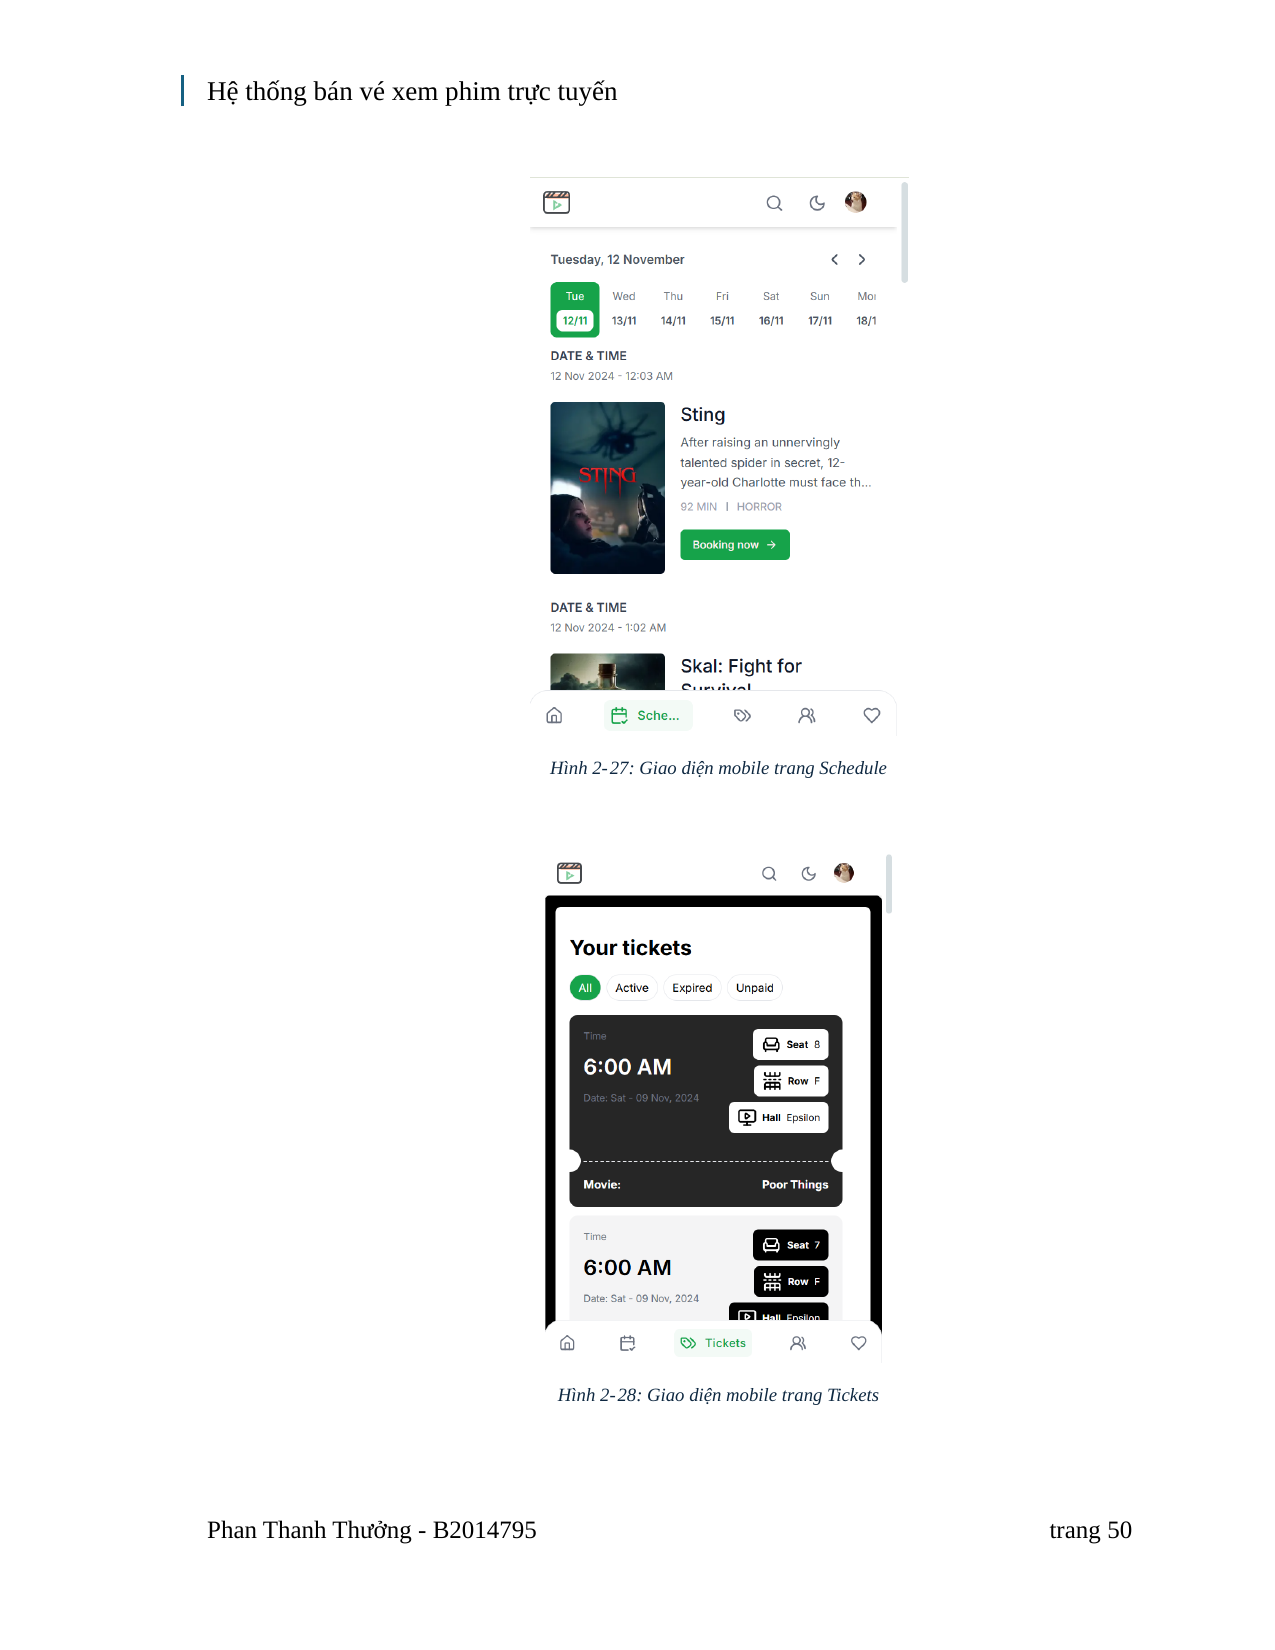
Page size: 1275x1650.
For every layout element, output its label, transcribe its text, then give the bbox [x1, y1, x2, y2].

picture [545, 851, 894, 1363]
picture [530, 177, 909, 736]
